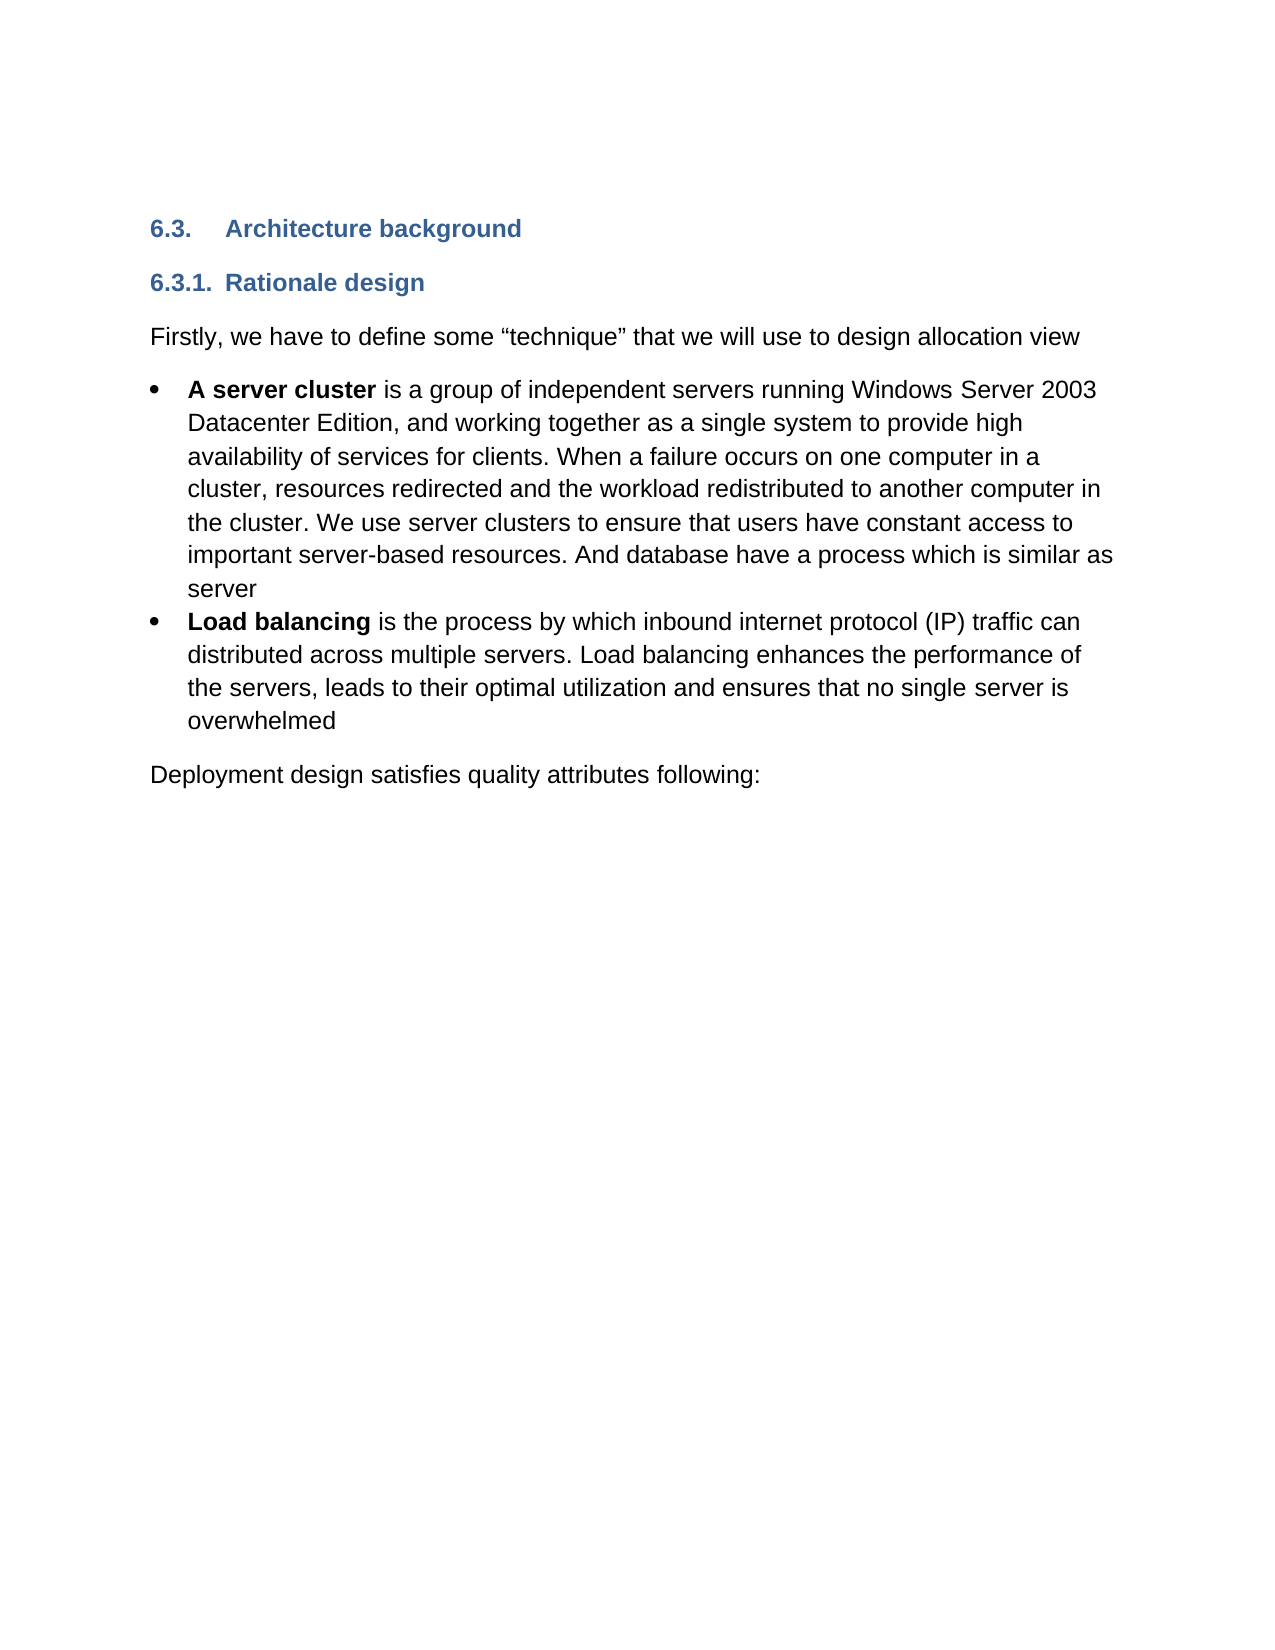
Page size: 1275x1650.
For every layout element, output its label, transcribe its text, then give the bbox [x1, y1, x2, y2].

list Load balancing is the process by which inbound internet protocol (IP) traffic can distributed across multiple servers. Load balancing enhances the performance of the servers, leads to their optimal utilization and ensures that no single server is overwhelmed [150, 607, 1125, 734]
list A server cluster is a group of independent servers running Windows Server 2003 Datacenter Edition, and working together as a single system to provide high availability of services for clients. When a failure occurs on one computer in a cluster, resources redirected and the workload redistributed to another computer in the cluster. We use server clusters to ensure that users have constant access to important server-based resources. And database have a process which is similar as server [150, 375, 1125, 602]
text Firstly, we have to define some “technique” that we will use to design allocation view [150, 321, 1125, 350]
subtitle Rationale design [150, 268, 1125, 296]
text Deployment design satisfies quality attributes following: [150, 759, 1125, 788]
subtitle Architecture background [150, 214, 1125, 243]
